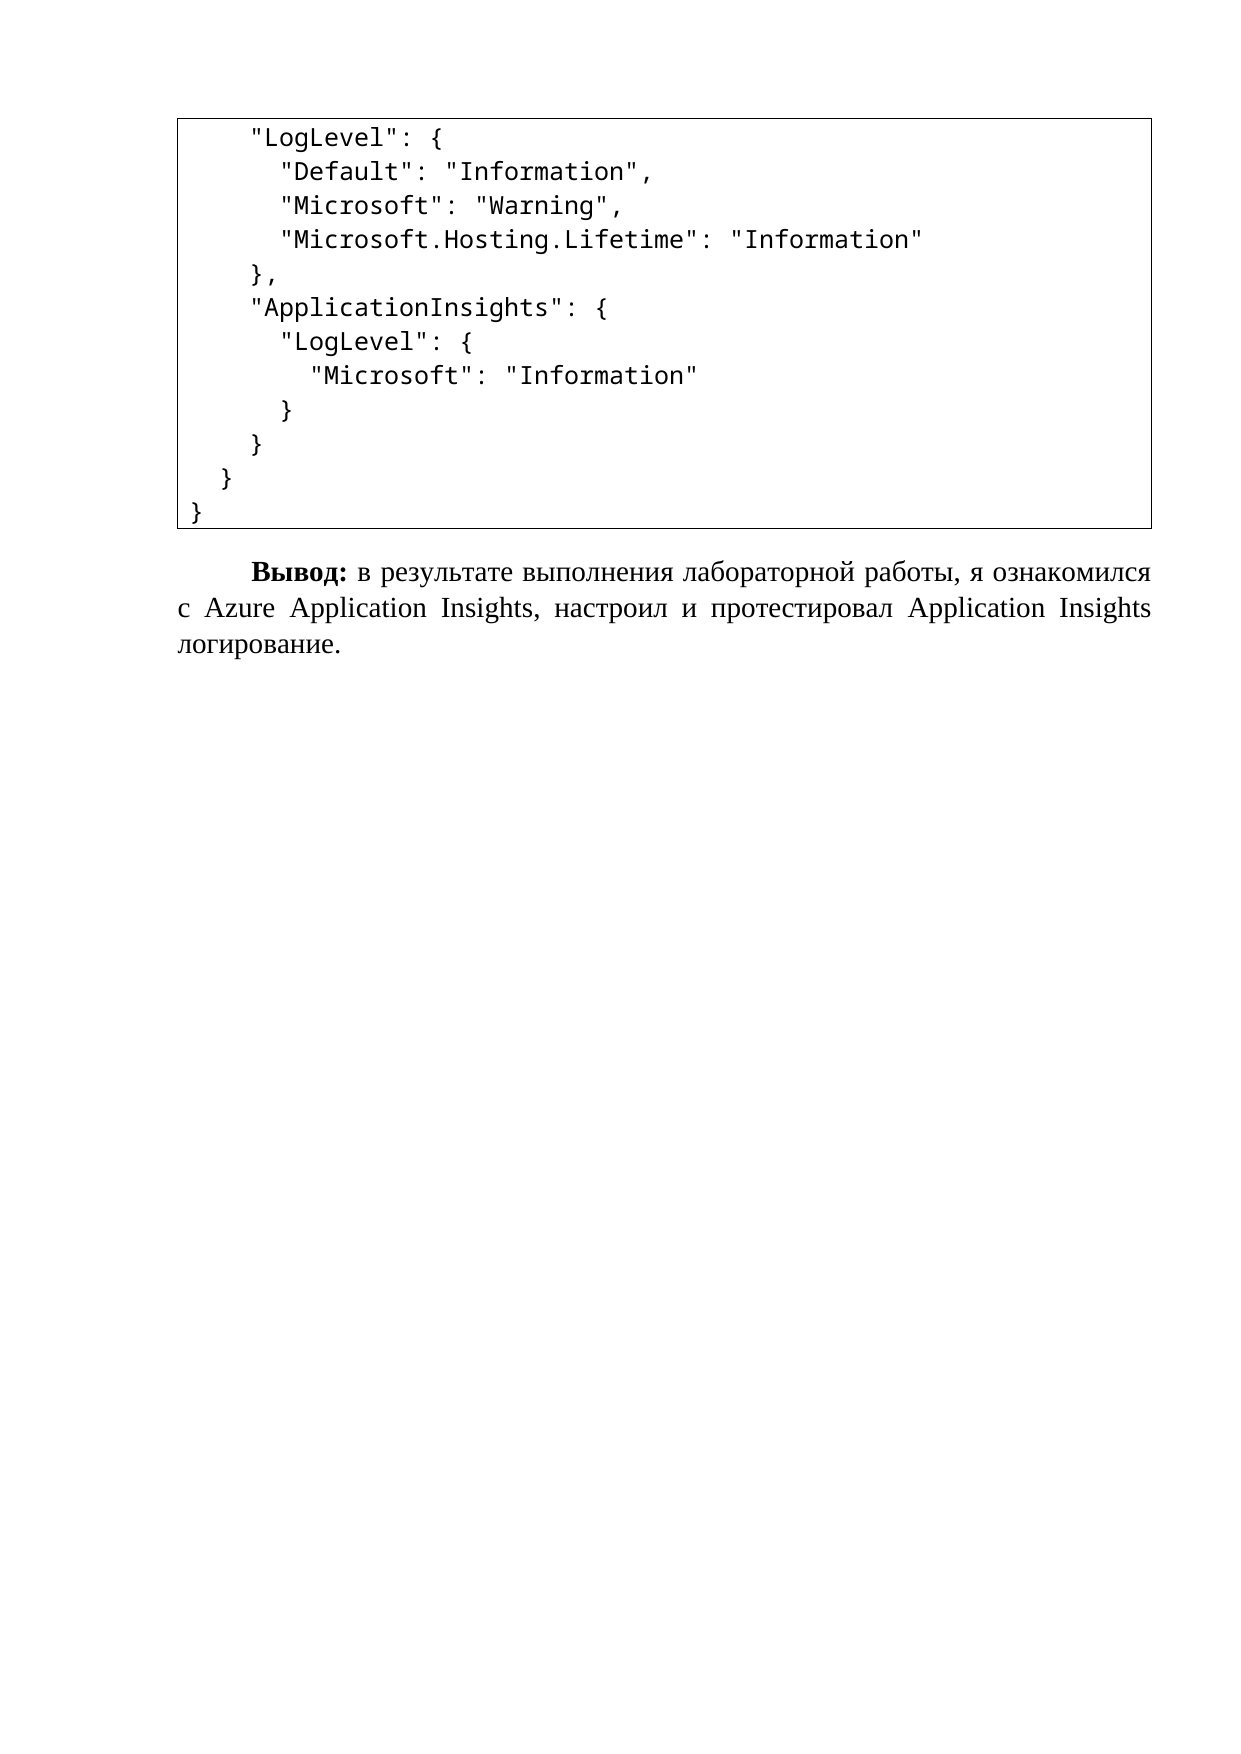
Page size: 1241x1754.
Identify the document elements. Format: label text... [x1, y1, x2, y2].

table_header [178, 119, 1151, 528]
text Вывод: в результате выполнения лабораторной работы, я ознакомился с Azure Application Insights, настроил и протестировал Application Insights логирование. [177, 554, 1152, 660]
